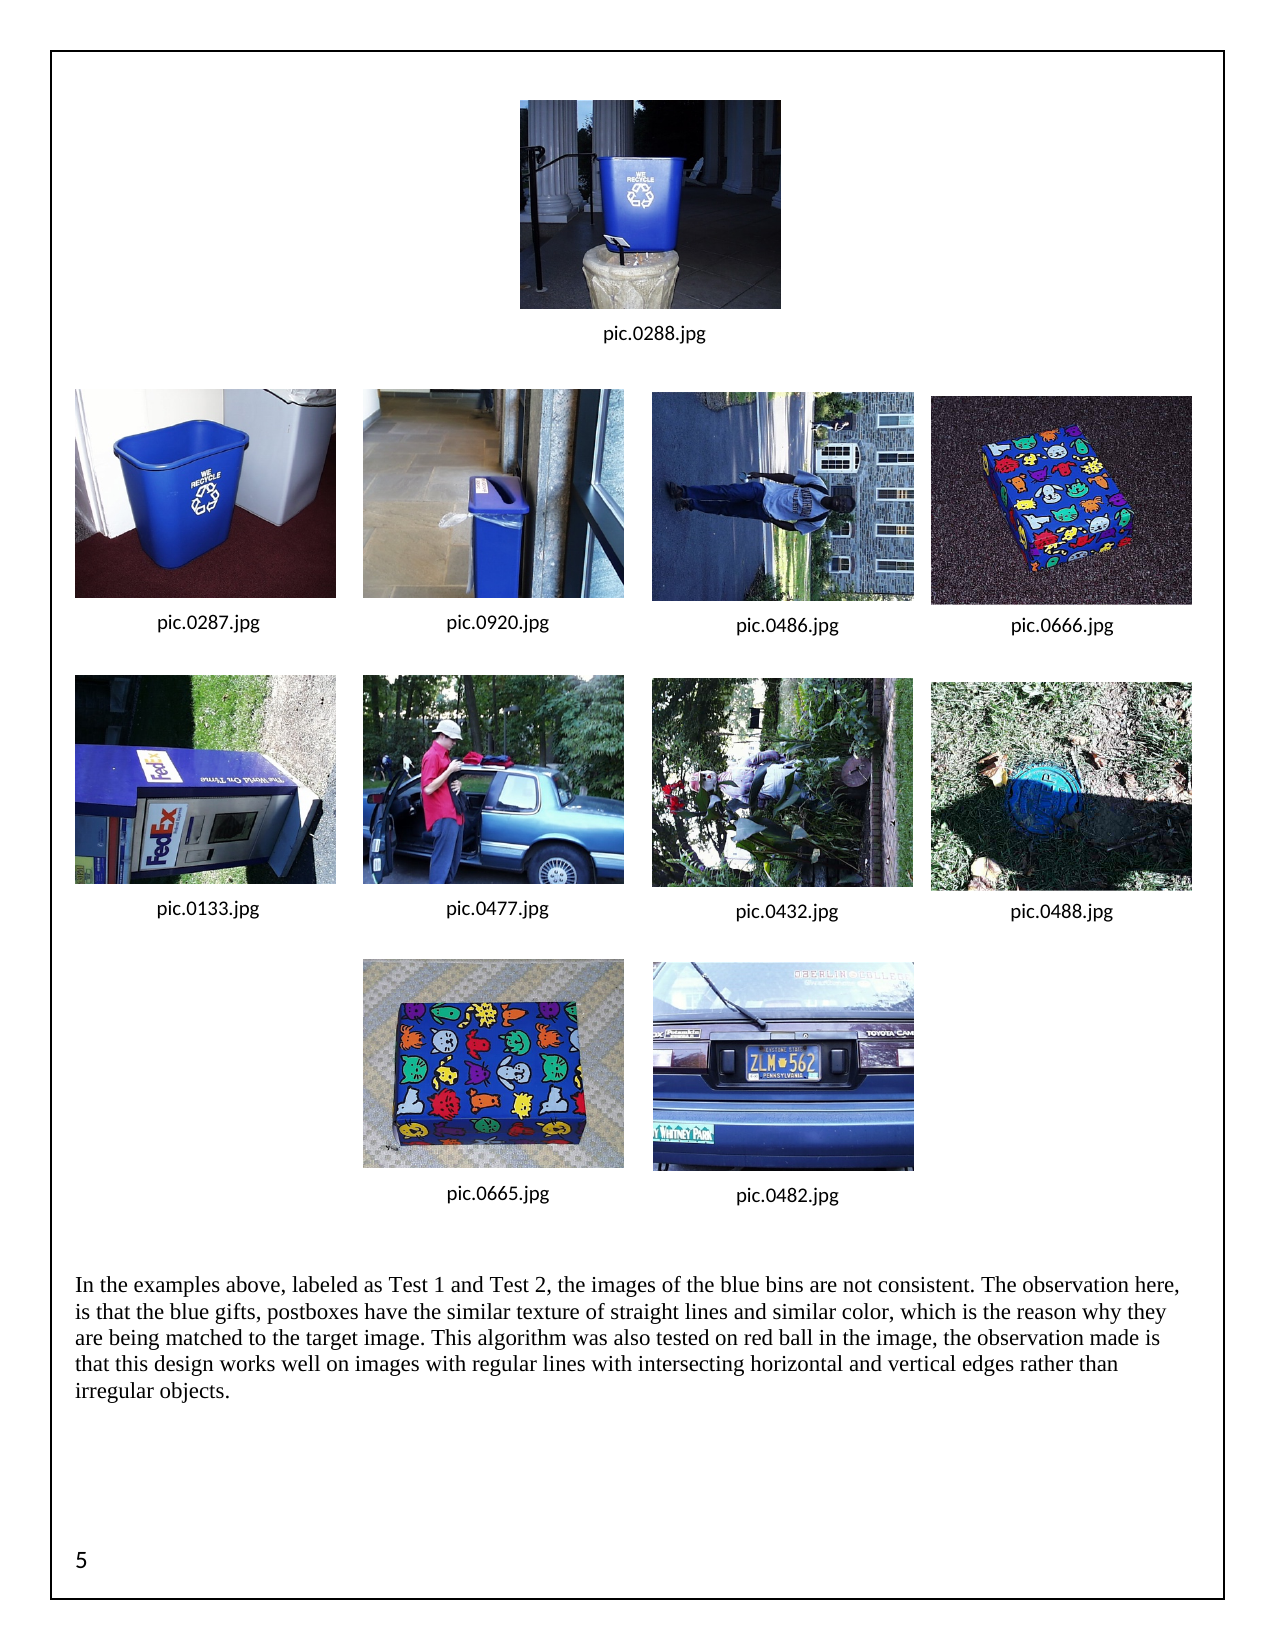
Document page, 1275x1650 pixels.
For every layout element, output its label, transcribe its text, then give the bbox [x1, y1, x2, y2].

picture [75, 675, 336, 884]
text In the examples above, labeled as Test 1 and Test 2, the images of the blue bins are not consistent. The observation here, is that the blue gifts, postboxes have the similar texture of straight lines and similar color, which is the reason why they are being matched to the target image. This algorithm was also tested on red ball in the image, the observation made is that this design works well on images with regular lines with intersecting horizontal and vertical edges rather than irregular objects. [75, 1271, 1200, 1403]
picture [931, 396, 1192, 604]
picture [653, 962, 914, 1171]
picture [652, 392, 914, 601]
picture [75, 389, 336, 598]
picture [520, 100, 781, 309]
picture [652, 678, 913, 887]
picture [363, 675, 624, 884]
picture [363, 959, 624, 1168]
picture [363, 389, 624, 598]
picture [931, 682, 1192, 890]
